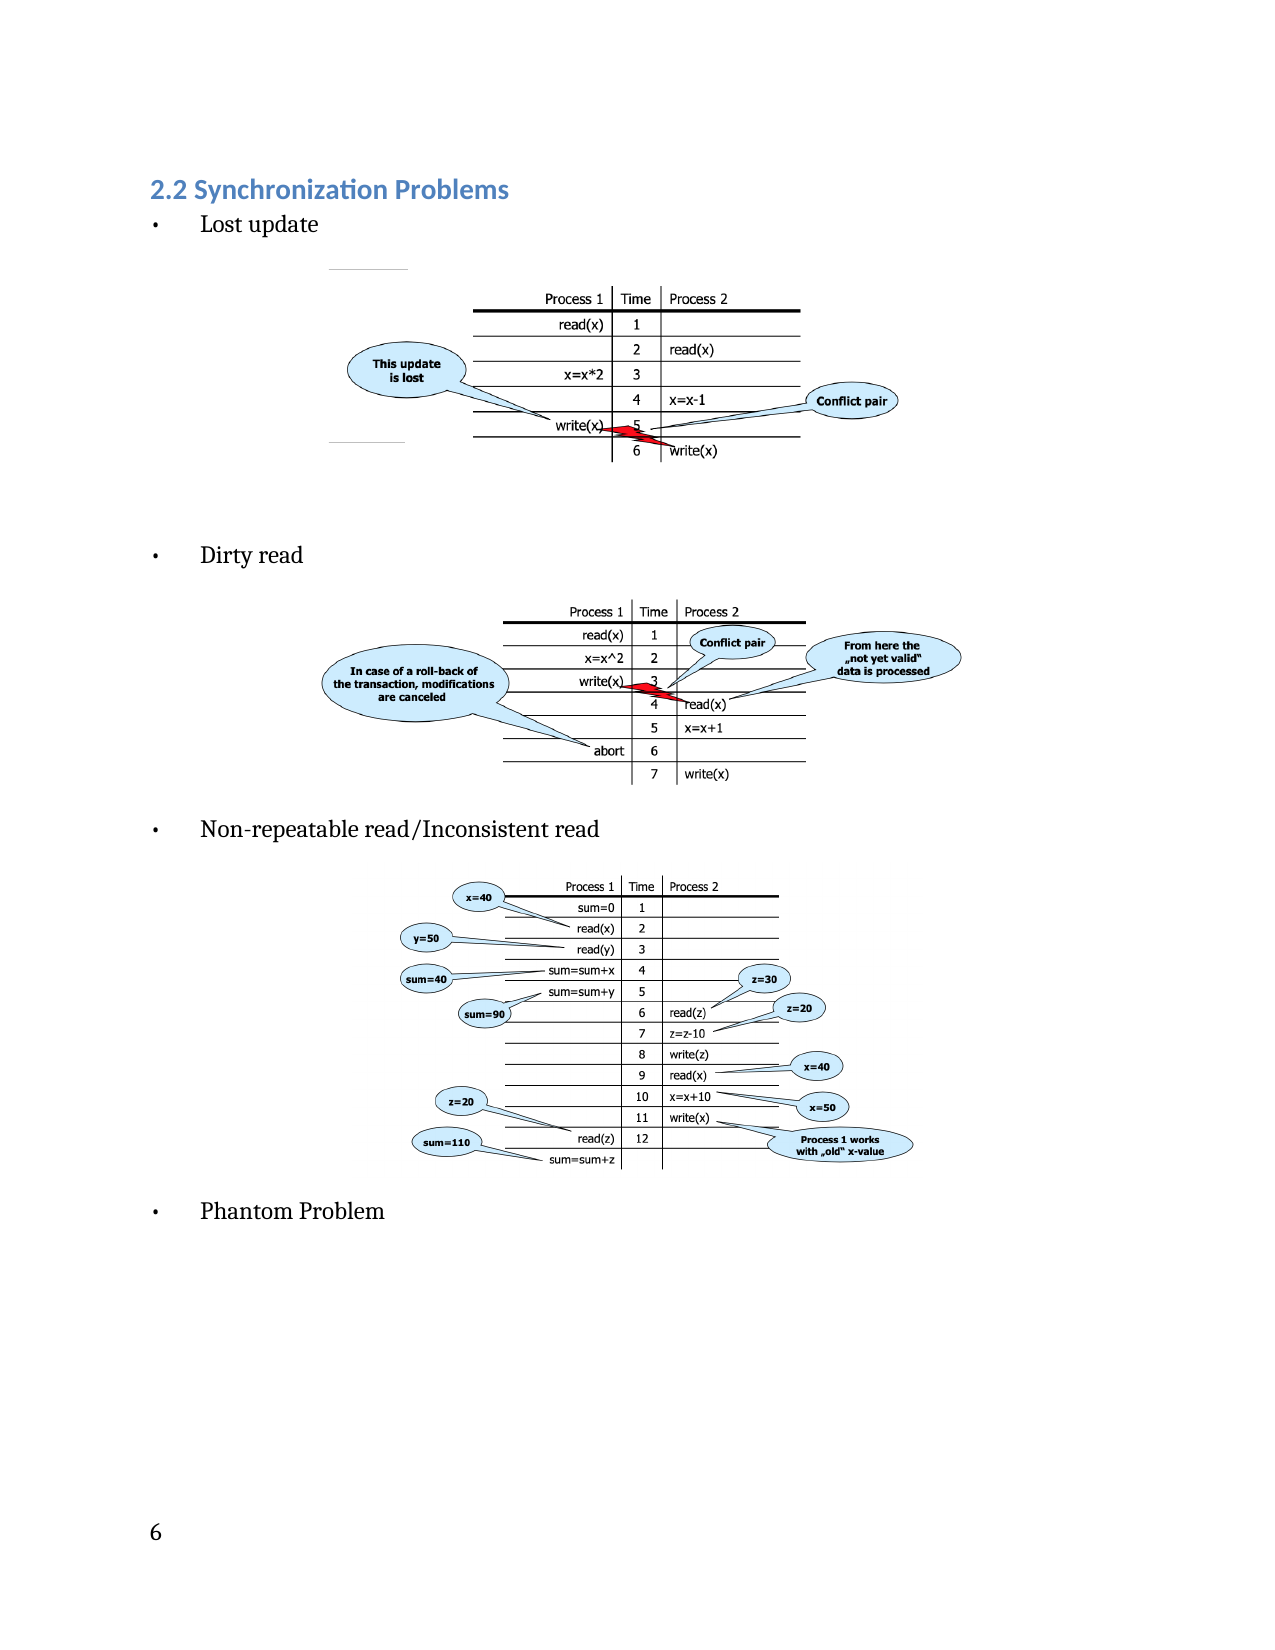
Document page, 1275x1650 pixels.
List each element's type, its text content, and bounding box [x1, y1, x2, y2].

list Lost update [150, 210, 1125, 239]
picture [351, 862, 924, 1178]
subtitle 2.2 Synchronization Problems [150, 171, 1125, 206]
picture [328, 257, 947, 475]
list Phantom Problem [150, 1197, 1125, 1225]
list Non-repeatable read/Inconsistent read [150, 814, 1125, 843]
picture [304, 588, 972, 796]
list Dirty read [150, 541, 1125, 569]
